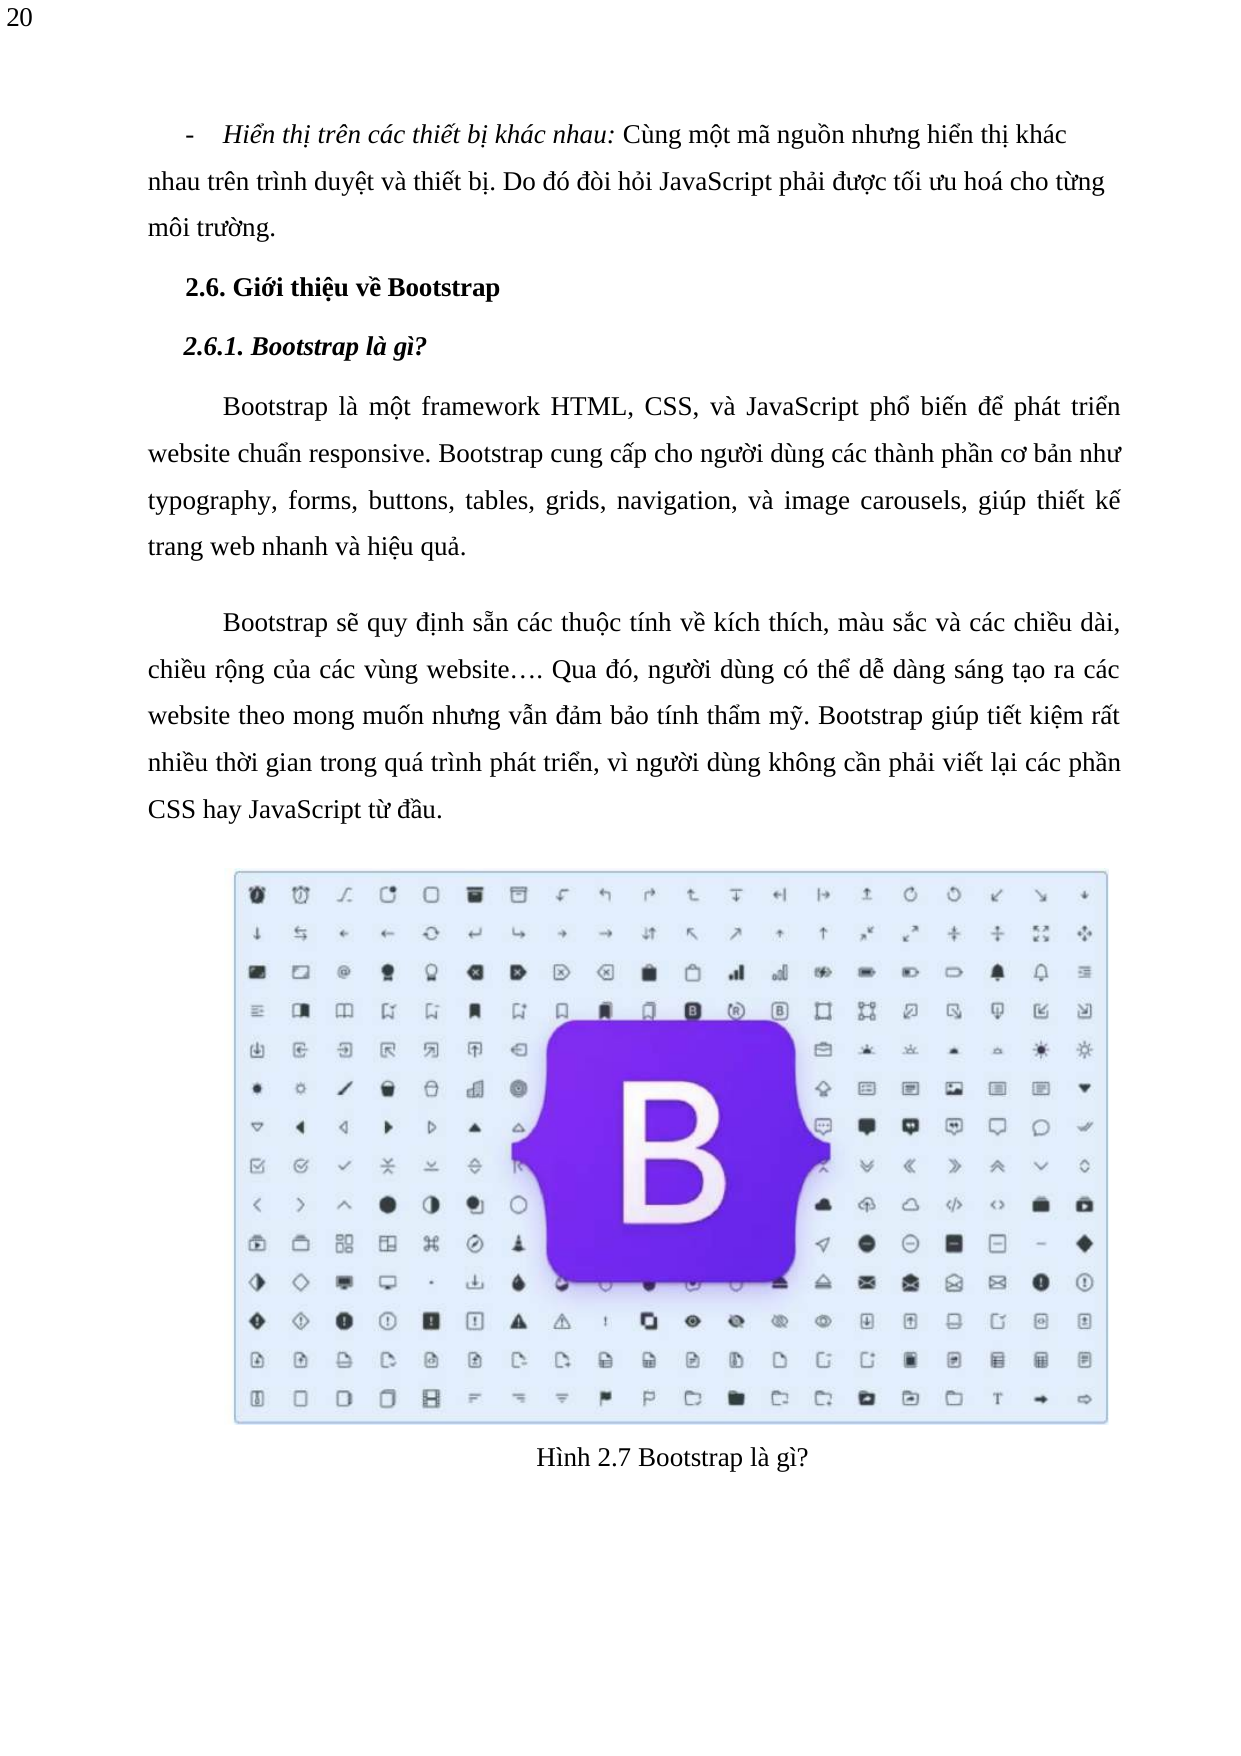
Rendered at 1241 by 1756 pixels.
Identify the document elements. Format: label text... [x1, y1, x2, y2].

text Bootstrap sẽ quy định sẵn các thuộc tính về kích thích, màu sắc và các chiều dài, chiều rộng của các vùng website…. Qua đó, người dùng có thể dễ dàng sáng tạo ra các website theo mong muốn nhưng vẫn đảm bảo tính thẩm mỹ. Bootstrap giúp tiết kiệm rất nhiều thời gian trong quá trình phát triển, vì người dùng không cần phải viết lại các phần CSS hay JavaScript từ đầu. [148, 606, 1122, 824]
text Bootstrap là một framework HTML, CSS, và JavaScript phổ biến để phát triển website chuẩn responsive. Bootstrap cung cấp cho người dùng các thành phần cơ bản như typography, forms, buttons, tables, grids, navigation, và image carousels, giúp thiết kế trang web nhanh và hiệu quả. [148, 391, 1122, 562]
subtitle Bootstrap là gì? [183, 330, 1201, 361]
text Hình 2.7 Bootstrap là gì? [144, 882, 1201, 1472]
list Hiển thị trên các thiết bị khác nhau: Cùng một mã nguồn nhưng hiển thị khác nhau trên trình duyệt và thiết bị. Do đó đòi hỏi JavaScript phải được tối ưu hoá cho từng môi trường. [148, 118, 1105, 243]
picture [224, 868, 1109, 882]
subtitle Giới thiệu về Bootstrap [185, 271, 1201, 302]
